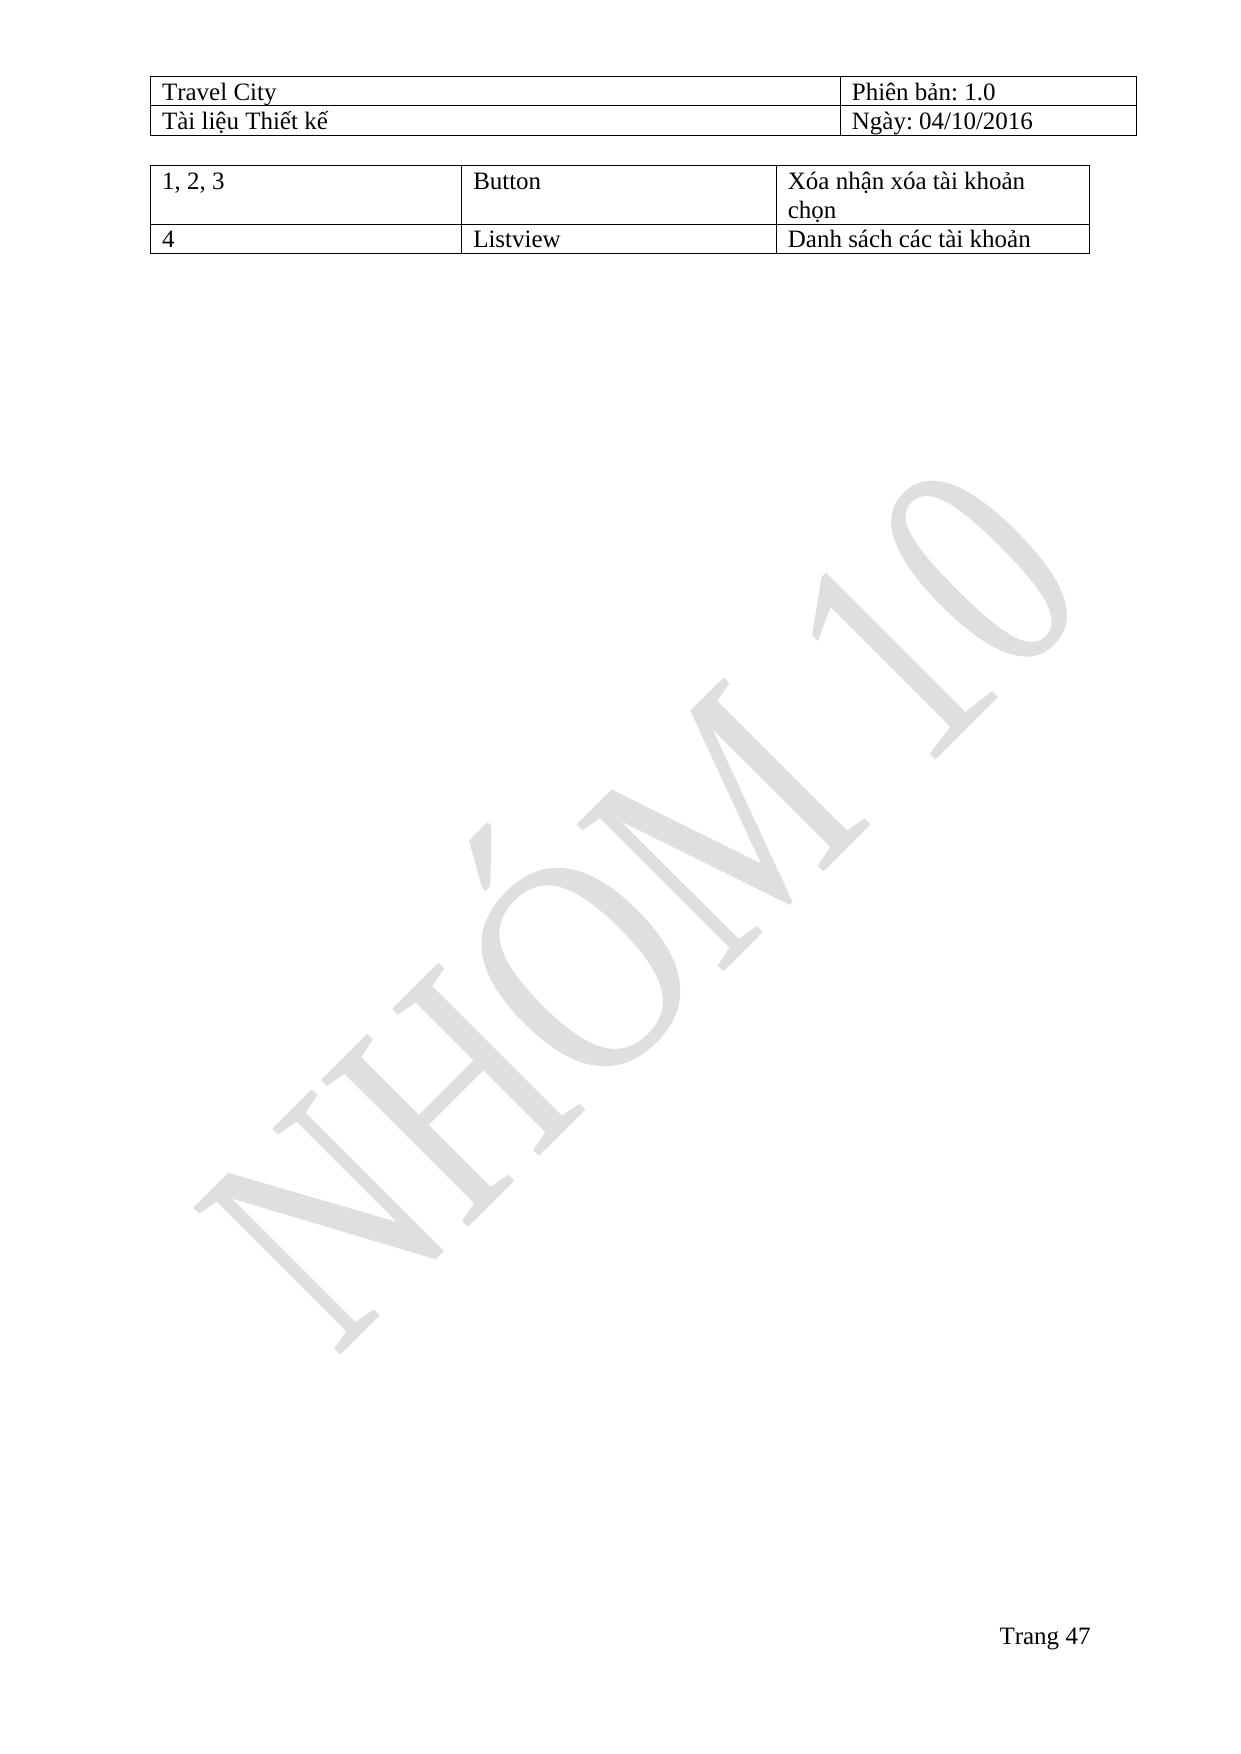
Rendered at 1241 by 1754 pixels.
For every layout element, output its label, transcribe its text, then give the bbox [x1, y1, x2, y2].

table_cell Listview [462, 225, 776, 253]
table_cell Danh sách các tài khoản [777, 225, 1089, 253]
table_cell 4 [151, 225, 461, 253]
table_cell Xóa nhận xóa tài khoản chọn [777, 166, 1089, 223]
table_cell 1, 2, 3 [151, 166, 461, 223]
table_cell Button [462, 166, 776, 223]
